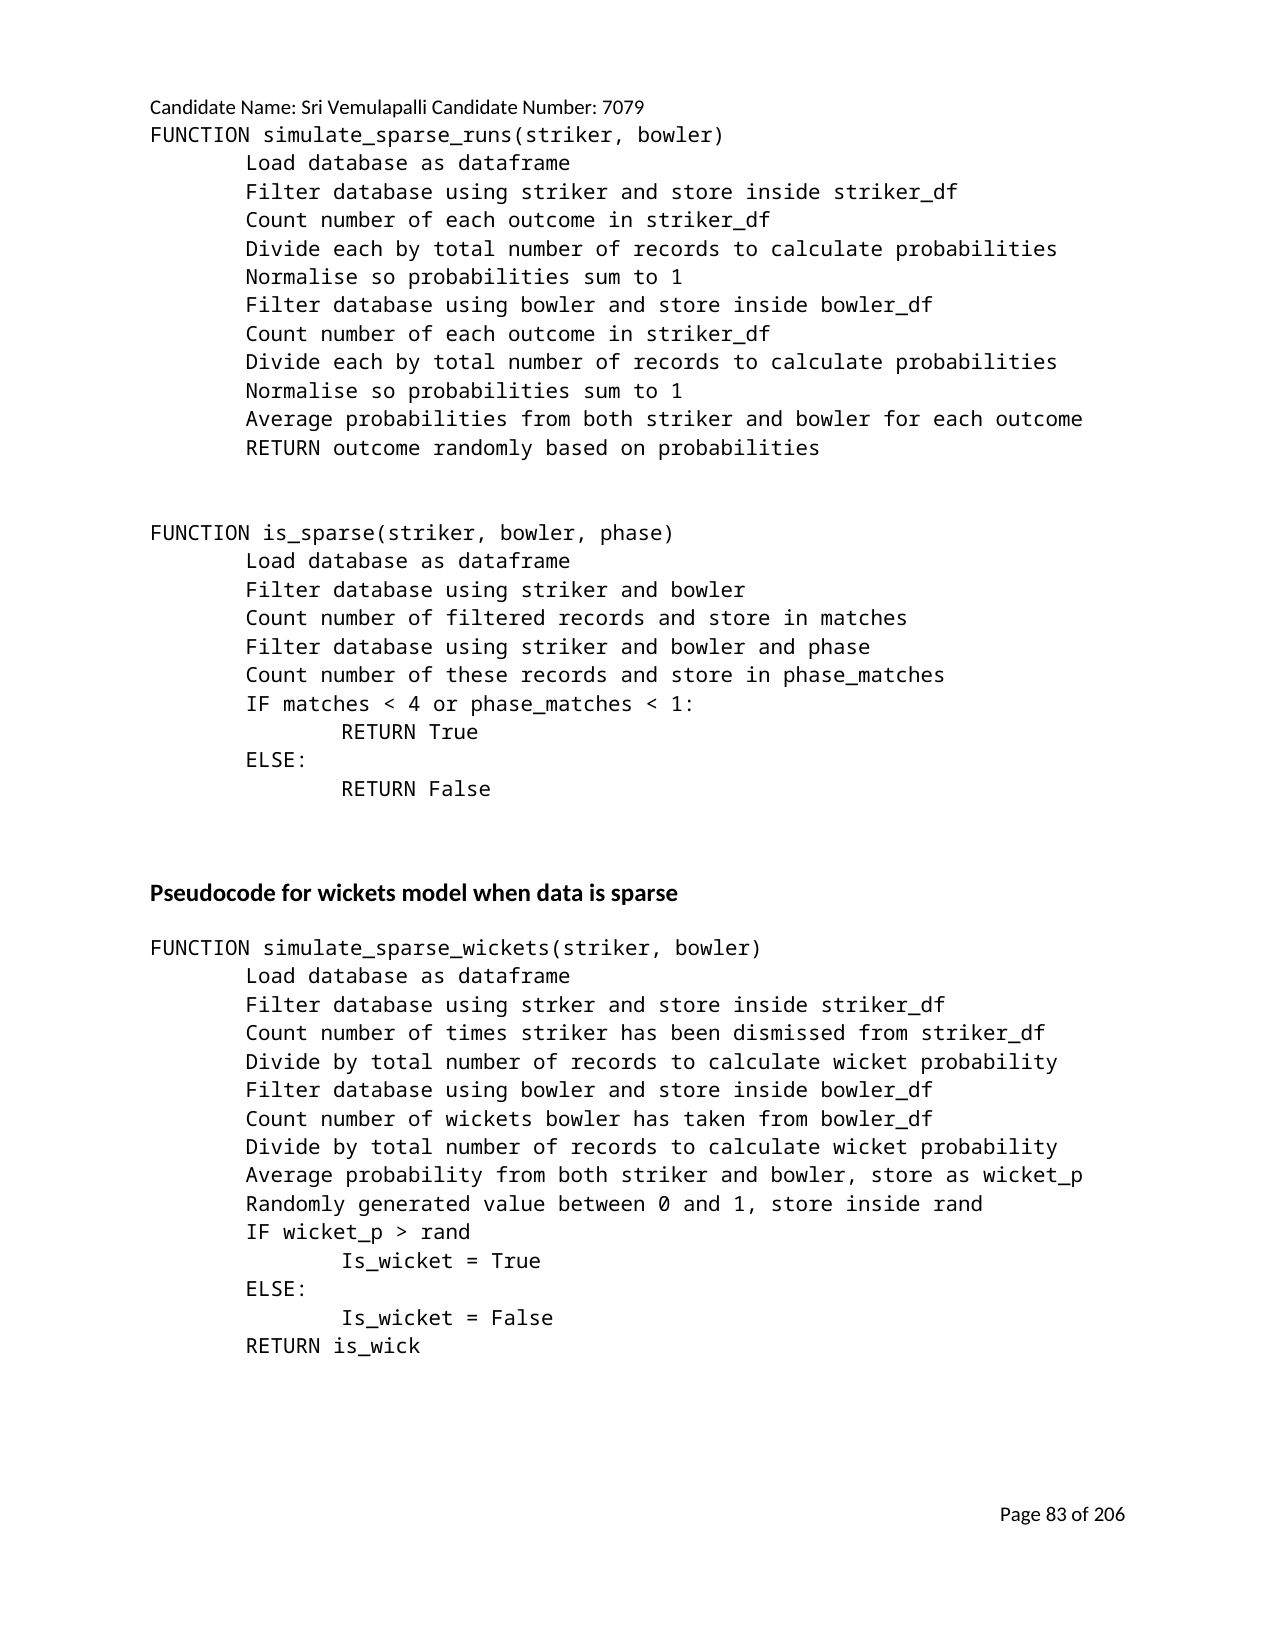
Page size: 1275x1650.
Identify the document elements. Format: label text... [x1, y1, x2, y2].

text FUNCTION is_sparse(striker, bowler, phase) [150, 518, 1125, 547]
text RETURN False [150, 774, 1125, 802]
text RETURN is_wick [150, 1331, 1125, 1359]
text Load database as dataframe [150, 148, 1125, 177]
text Average probability from both striker and bowler, store as wicket_p [150, 1161, 1125, 1189]
text FUNCTION simulate_sparse_wickets(striker, bowler) [150, 933, 1125, 961]
text FUNCTION simulate_sparse_runs(striker, bowler) [150, 120, 1125, 148]
text Is_wicket = True [150, 1246, 1125, 1274]
text Filter database using striker and bowler [150, 575, 1125, 603]
text Average probabilities from both striker and bowler for each outcome [150, 404, 1125, 433]
text RETURN outcome randomly based on probabilities [150, 433, 1125, 461]
text Count number of times striker has been dismissed from striker_df [150, 1018, 1125, 1047]
text IF matches < 4 or phase_matches < 1: [150, 689, 1125, 717]
text Filter database using bowler and store inside bowler_df [150, 291, 1125, 319]
text Randomly generated value between 0 and 1, store inside rand [150, 1189, 1125, 1217]
text Count number of each outcome in striker_df [150, 319, 1125, 347]
text Is_wicket = False [150, 1303, 1125, 1331]
text Pseudocode for wickets model when data is sparse [150, 877, 1125, 908]
text Count number of wickets bowler has taken from bowler_df [150, 1104, 1125, 1132]
text Divide each by total number of records to calculate probabilities [150, 347, 1125, 376]
text Filter database using striker and store inside striker_df [150, 177, 1125, 205]
text Normalise so probabilities sum to 1 [150, 376, 1125, 404]
text Filter database using bowler and store inside bowler_df [150, 1075, 1125, 1104]
text Divide by total number of records to calculate wicket probability [150, 1047, 1125, 1075]
text RETURN True [150, 717, 1125, 746]
text Filter database using striker and bowler and phase [150, 632, 1125, 660]
text ELSE: [150, 1274, 1125, 1303]
text Normalise so probabilities sum to 1 [150, 262, 1125, 291]
text Load database as dataframe [150, 961, 1125, 990]
text Filter database using strker and store inside striker_df [150, 990, 1125, 1018]
text Divide by total number of records to calculate wicket probability [150, 1132, 1125, 1161]
text Divide each by total number of records to calculate probabilities [150, 234, 1125, 262]
text ELSE: [150, 746, 1125, 774]
text IF wicket_p > rand [150, 1217, 1125, 1246]
text Count number of each outcome in striker_df [150, 205, 1125, 234]
text Count number of filtered records and store in matches [150, 603, 1125, 632]
text Load database as dataframe [150, 547, 1125, 575]
text Count number of these records and store in phase_matches [150, 660, 1125, 689]
